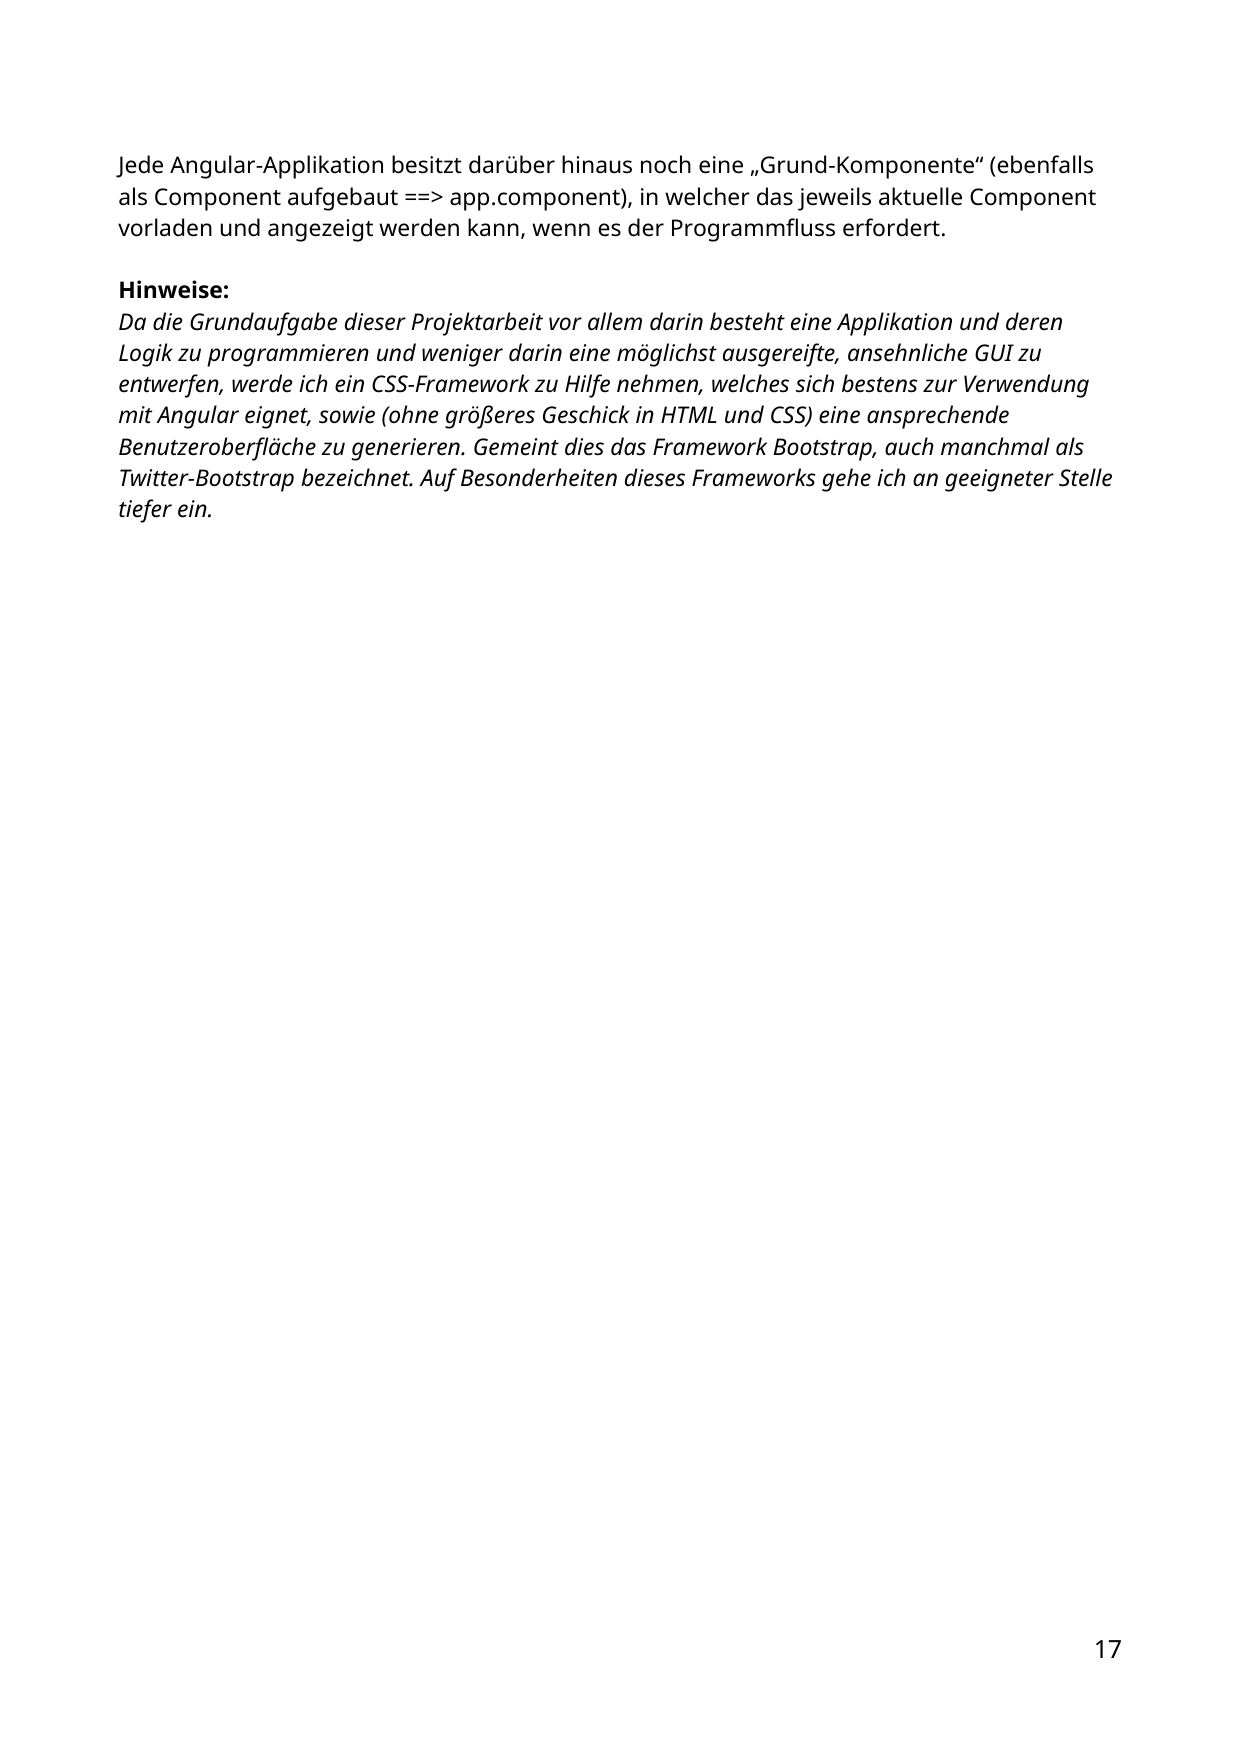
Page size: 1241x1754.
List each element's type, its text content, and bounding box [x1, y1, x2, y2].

text Da die Grundaufgabe dieser Projektarbeit vor allem darin besteht eine Applikation und deren Logik zu programmieren und weniger darin eine möglichst ausgereifte, ansehnliche GUI zu entwerfen, werde ich ein CSS-Framework zu Hilfe nehmen, welches sich bestens zur Verwendung mit Angular eignet, sowie (ohne größeres Geschick in HTML und CSS) eine ansprechende Benutzeroberfläche zu generieren. Gemeint dies das Framework Bootstrap, auch manchmal als Twitter-Bootstrap bezeichnet. Auf Besonderheiten dieses Frameworks gehe ich an geeigneter Stelle tiefer ein. [118, 306, 1122, 524]
text Jede Angular-Applikation besitzt darüber hinaus noch eine „Grund-Komponente“ (ebenfalls als Component aufgebaut ==> app.component), in welcher das jeweils aktuelle Component vorladen und angezeigt werden kann, wenn es der Programmfluss erfordert. [118, 149, 1122, 243]
text Hinweise: [118, 274, 1122, 306]
